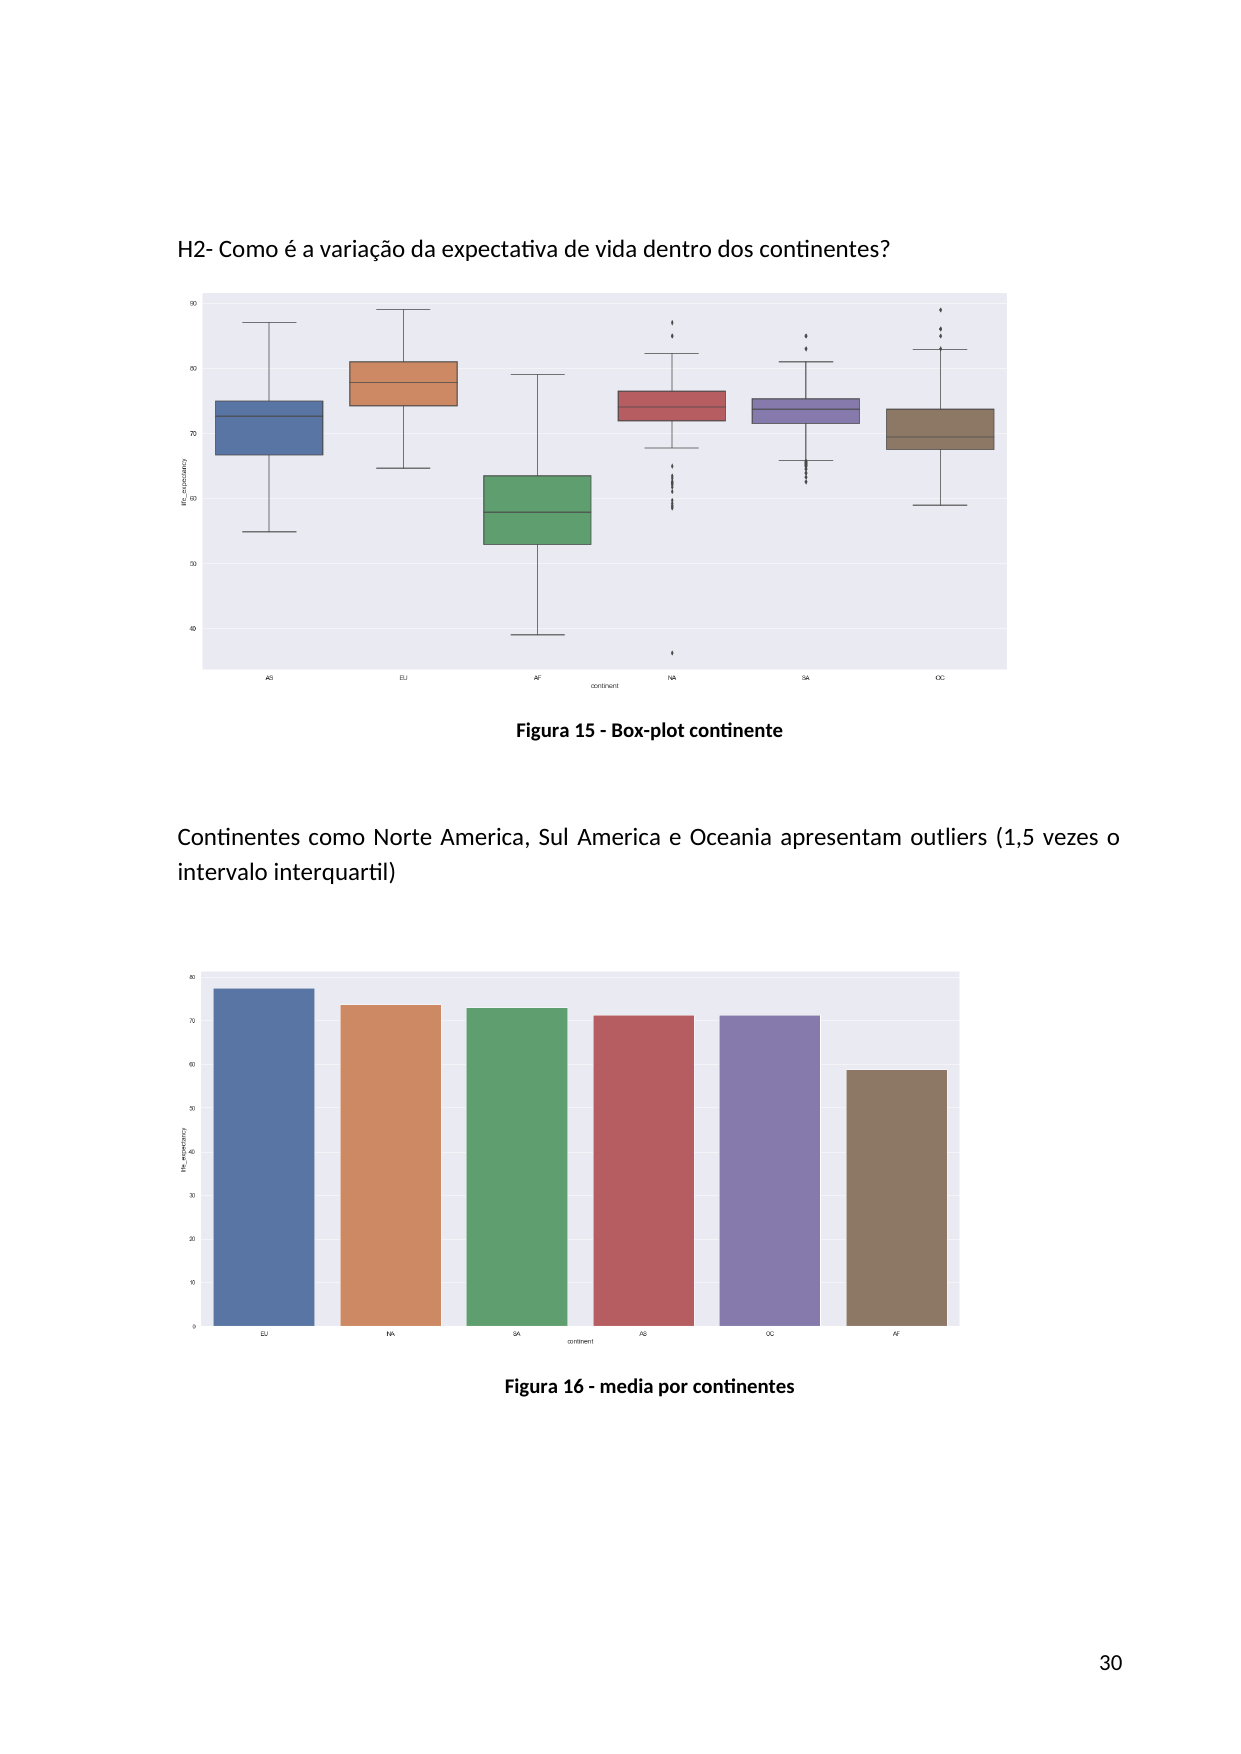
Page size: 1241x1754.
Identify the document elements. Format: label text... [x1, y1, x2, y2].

text Figura 16 - media por continentes [177, 1373, 1122, 1398]
text Continentes como Norte America, Sul America e Oceania apresentam outliers (1,5 vezes o intervalo interquartil) [177, 821, 1122, 886]
text Figura 15 - Box-plot continente [177, 718, 1122, 743]
picture [177, 288, 1011, 693]
picture [177, 967, 963, 1348]
text H2- Como é a variação da expectativa de vida dentro dos continentes? [177, 233, 1122, 263]
